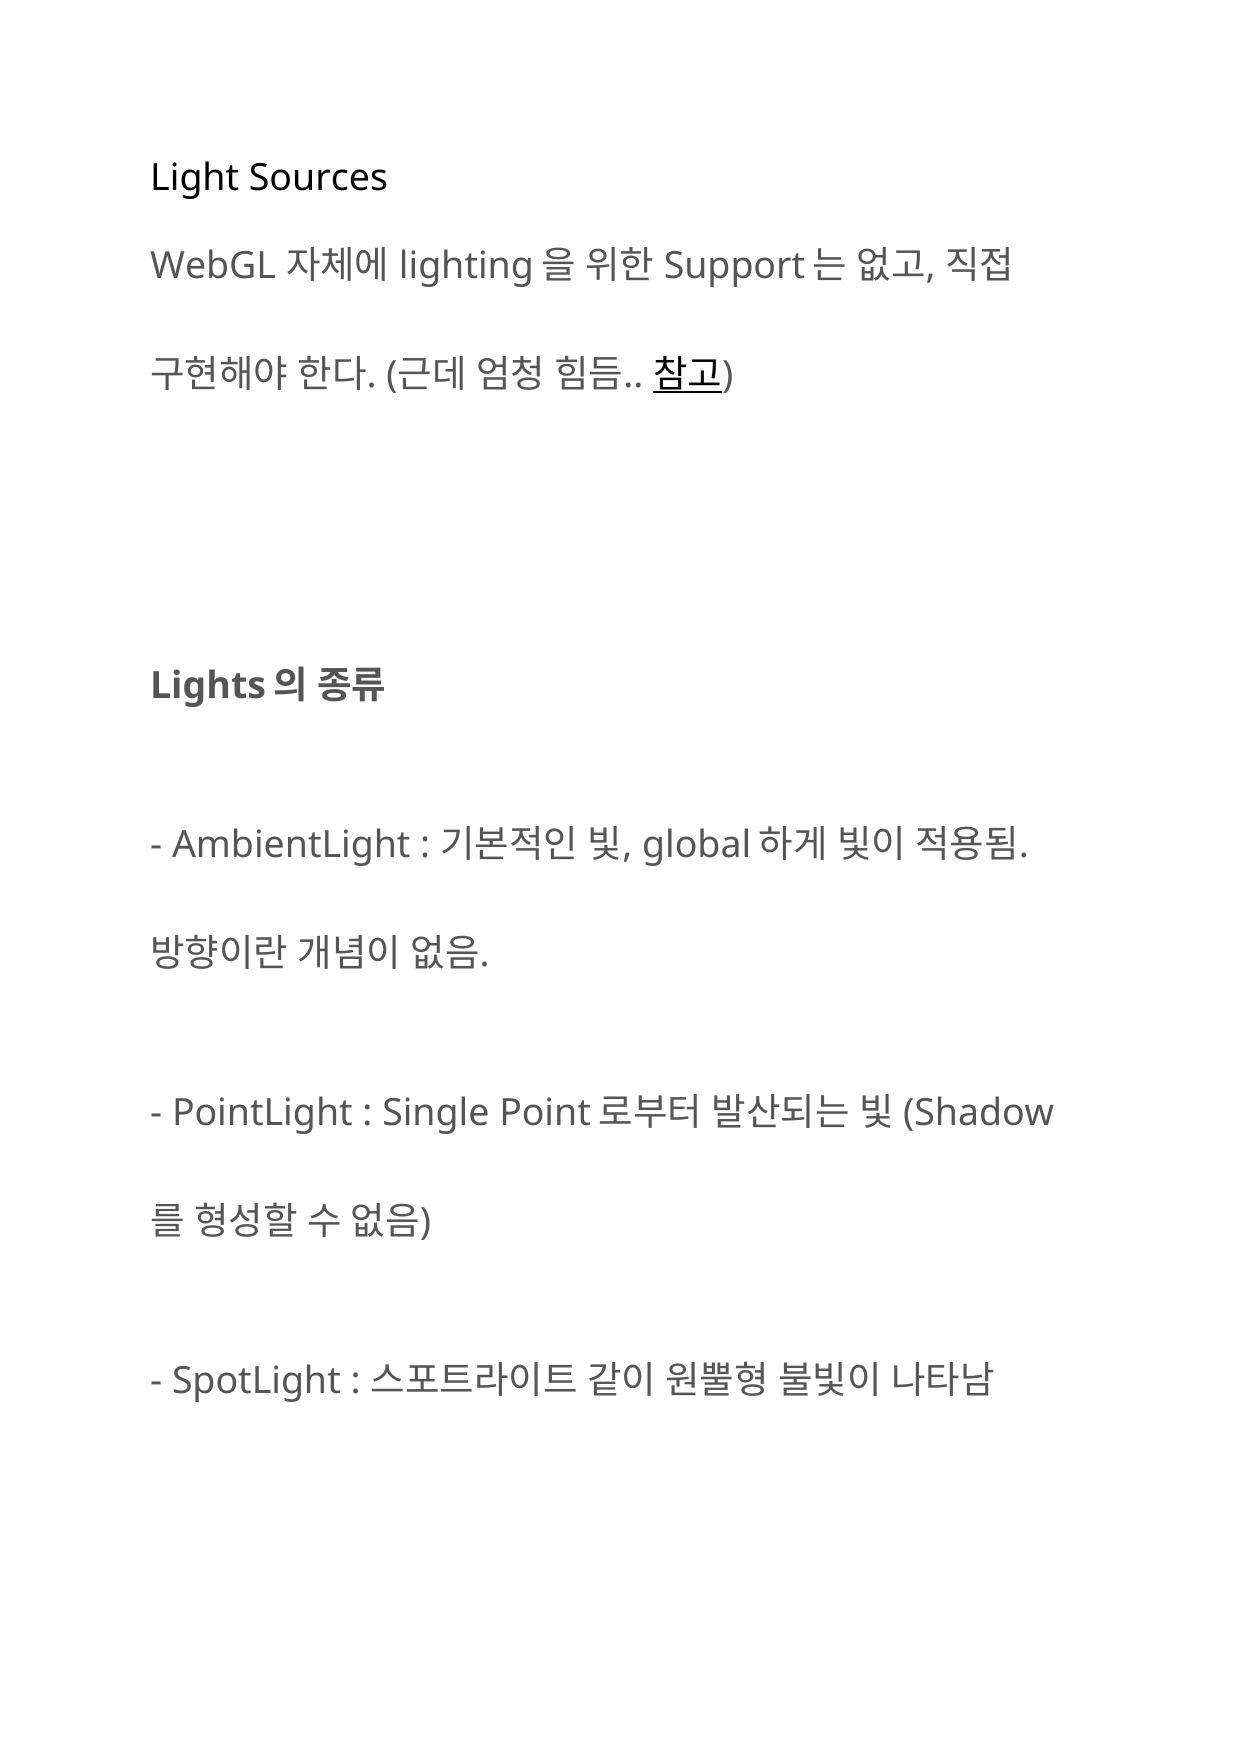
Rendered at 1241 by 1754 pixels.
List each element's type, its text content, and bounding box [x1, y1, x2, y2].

text - AmbientLight : 기본적인 빛, global하게 빛이 적용됨. 방향이란 개념이 없음. [150, 814, 1090, 977]
text WebGL 자체에 lighting을 위한 Support는 없고, 직접 구현해야 한다. (근데 엄청 힘듬.. 참고) [150, 235, 1090, 399]
text - SpotLight : 스포트라이트 같이 원뿔형 불빛이 나타남 [150, 1349, 1090, 1404]
text Light Sources [150, 150, 1090, 201]
text - PointLight : Single Point로부터 발산되는 빛 (Shadow를 형성할 수 없음) [150, 1082, 1090, 1245]
text Lights의 종류 [150, 655, 1090, 710]
